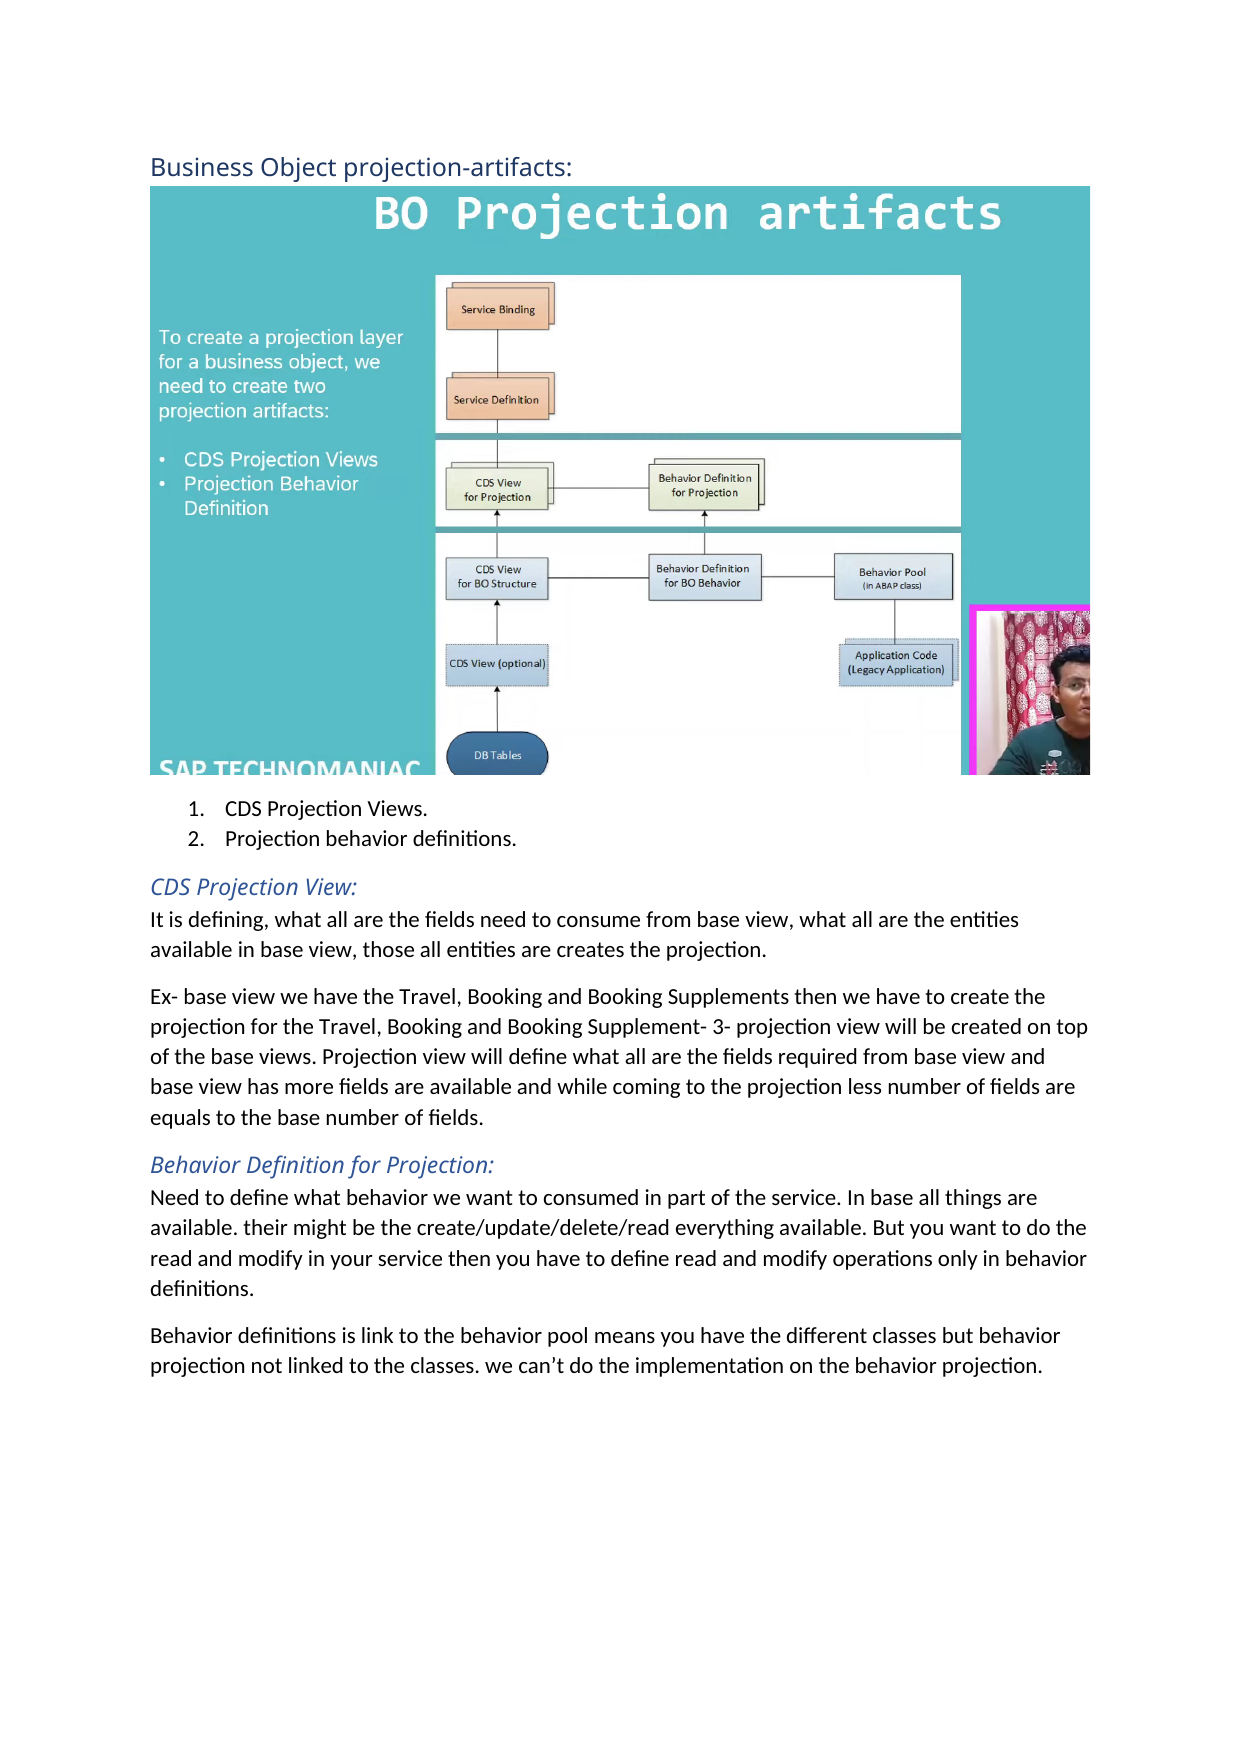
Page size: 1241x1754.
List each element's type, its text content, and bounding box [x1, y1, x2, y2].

list Projection behavior definitions. [187, 824, 1090, 852]
text It is defining, what all are the fields need to consume from base view, what all are the entities available in base view, those all entities are creates the projection. [150, 905, 1090, 963]
text Ex- base view we have the Travel, Booking and Booking Supplements then we have to create the projection for the Travel, Booking and Booking Supplement- 3- projection view will be created on top of the base views. Projection view will define what all are the fields required from base view and base view has more fields are available and while coming to the projection less number of fields are equals to the base number of fields. [150, 982, 1090, 1131]
text Need to define what behavior we want to consumed in part of the service. In base all things are available. their might be the create/update/delete/read everything available. But you want to do the read and modify in your service then you have to define read and modify operations only in behavior definitions. [150, 1183, 1090, 1302]
subtitle CDS Projection View: [150, 871, 1090, 902]
text Behavior definitions is link to the behavior pool means you have the different classes but behavior projection not linked to the classes. we can’t do the implementation on the behavior projection. [150, 1321, 1090, 1379]
picture [150, 186, 1091, 775]
list CDS Projection Views. [187, 794, 1090, 822]
subtitle Business Object projection-artifacts: [150, 150, 1090, 184]
subtitle Behavior Definition for Projection: [150, 1149, 1090, 1181]
